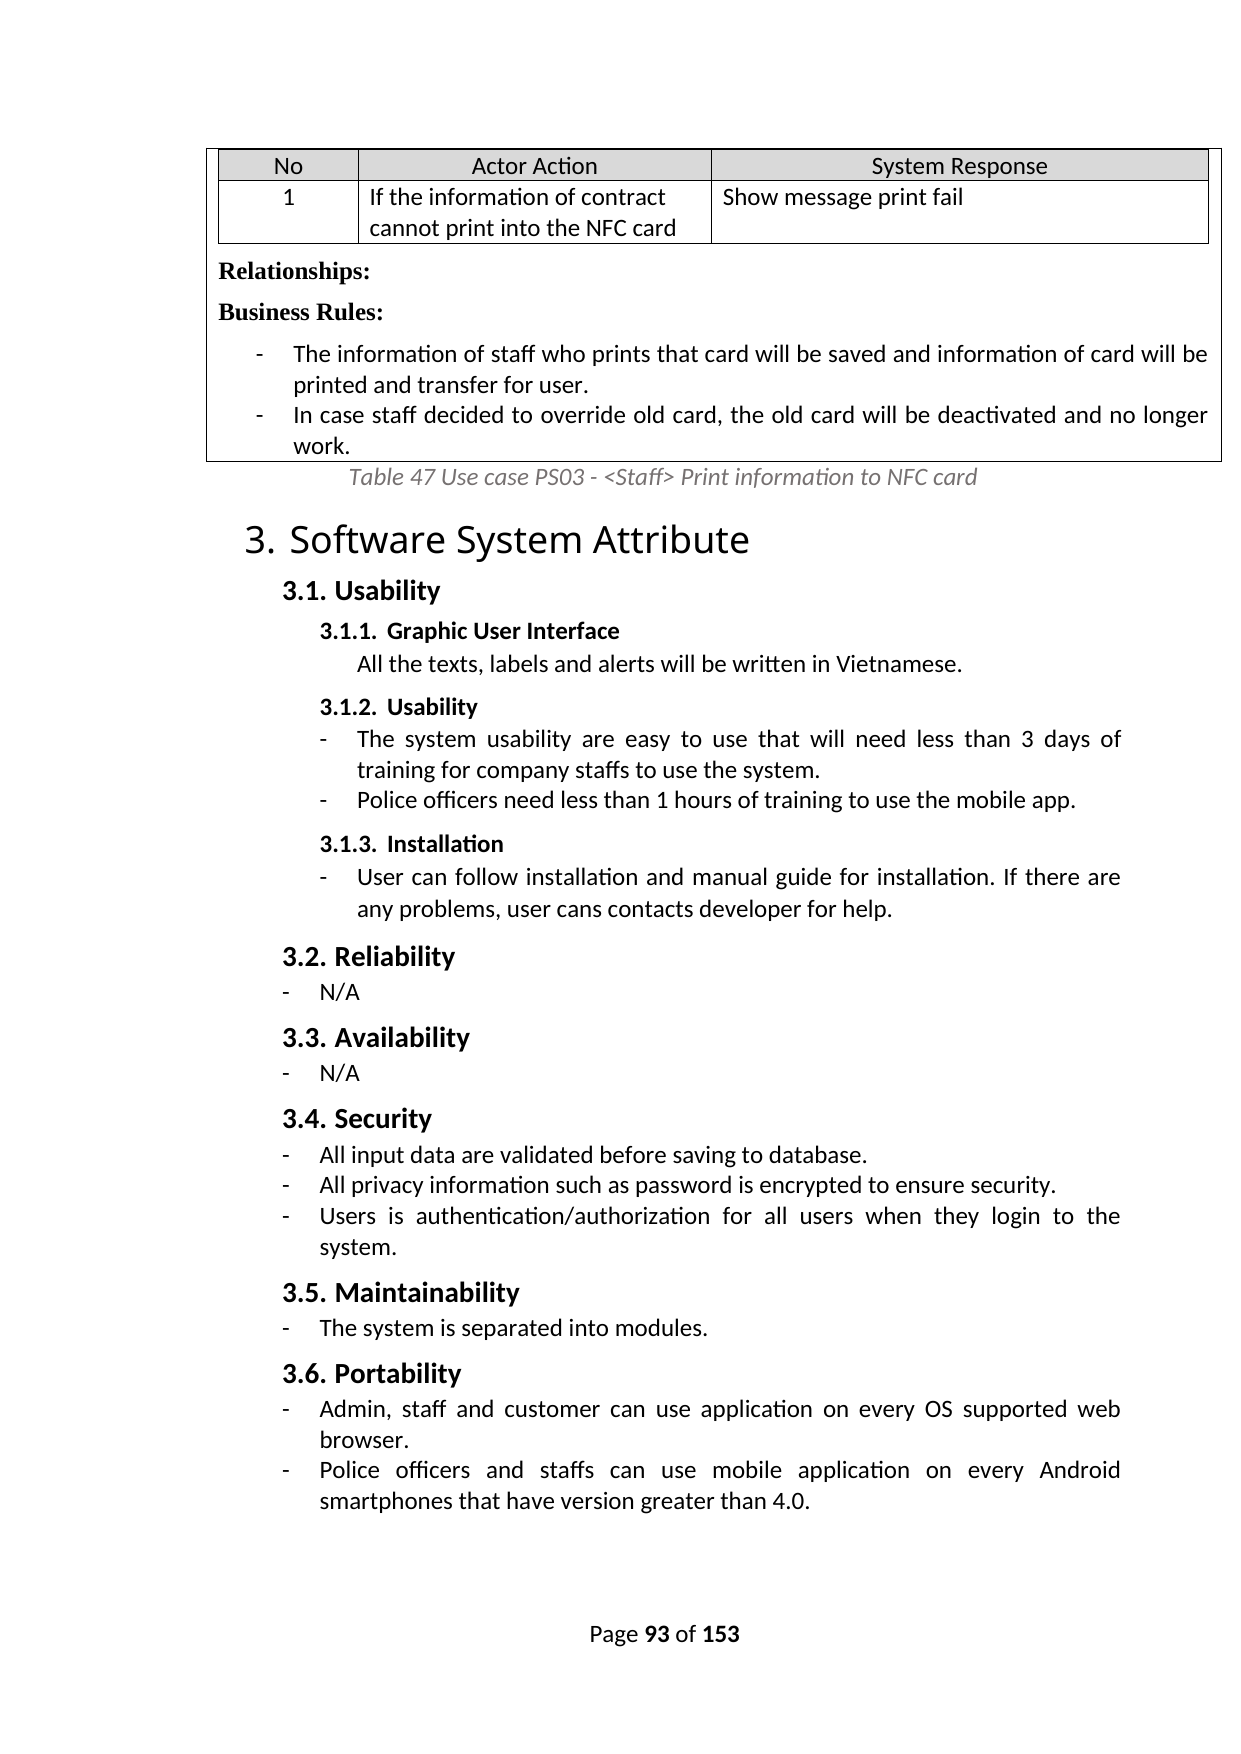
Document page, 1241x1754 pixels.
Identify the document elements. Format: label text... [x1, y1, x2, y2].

text All the texts, labels and alerts will be written in Vietnamese. [297, 648, 1122, 678]
list N/A [282, 1058, 1122, 1088]
list Police officers need less than 1 hours of training to use the mobile app. [319, 785, 1122, 815]
subtitle Installation [319, 828, 1122, 858]
subtitle Software System Attribute [244, 513, 1122, 564]
subtitle Availability [282, 1019, 1122, 1055]
list Admin, staff and customer can use application on every OS supported web browser. [282, 1393, 1122, 1454]
subtitle Maintainability [282, 1274, 1122, 1309]
list Users is authentication/authorization for all users when they login to the system. [282, 1200, 1122, 1261]
list All input data are validated before saving to database. [282, 1139, 1122, 1169]
subtitle Reliability [282, 938, 1122, 973]
list User can follow installation and manual guide for installation. If there are any problems, user cans contacts developer for help. [319, 861, 1122, 925]
subtitle Graphic User Interface [319, 615, 1122, 645]
list N/A [282, 976, 1122, 1007]
list The system is separated into modules. [282, 1312, 1122, 1343]
list The system usability are easy to use that will need less than 3 days of training for company staffs to use the system. [319, 724, 1122, 785]
subtitle Usability [319, 691, 1122, 721]
subtitle Portability [282, 1355, 1122, 1391]
list All privacy information such as password is encrypted to ensure security. [282, 1169, 1122, 1200]
subtitle Usability [282, 572, 1122, 608]
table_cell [207, 149, 1221, 461]
list Police officers and staffs can use mobile application on every Android smartphones that have version greater than 4.0. [282, 1454, 1122, 1516]
subtitle Security [282, 1101, 1122, 1136]
